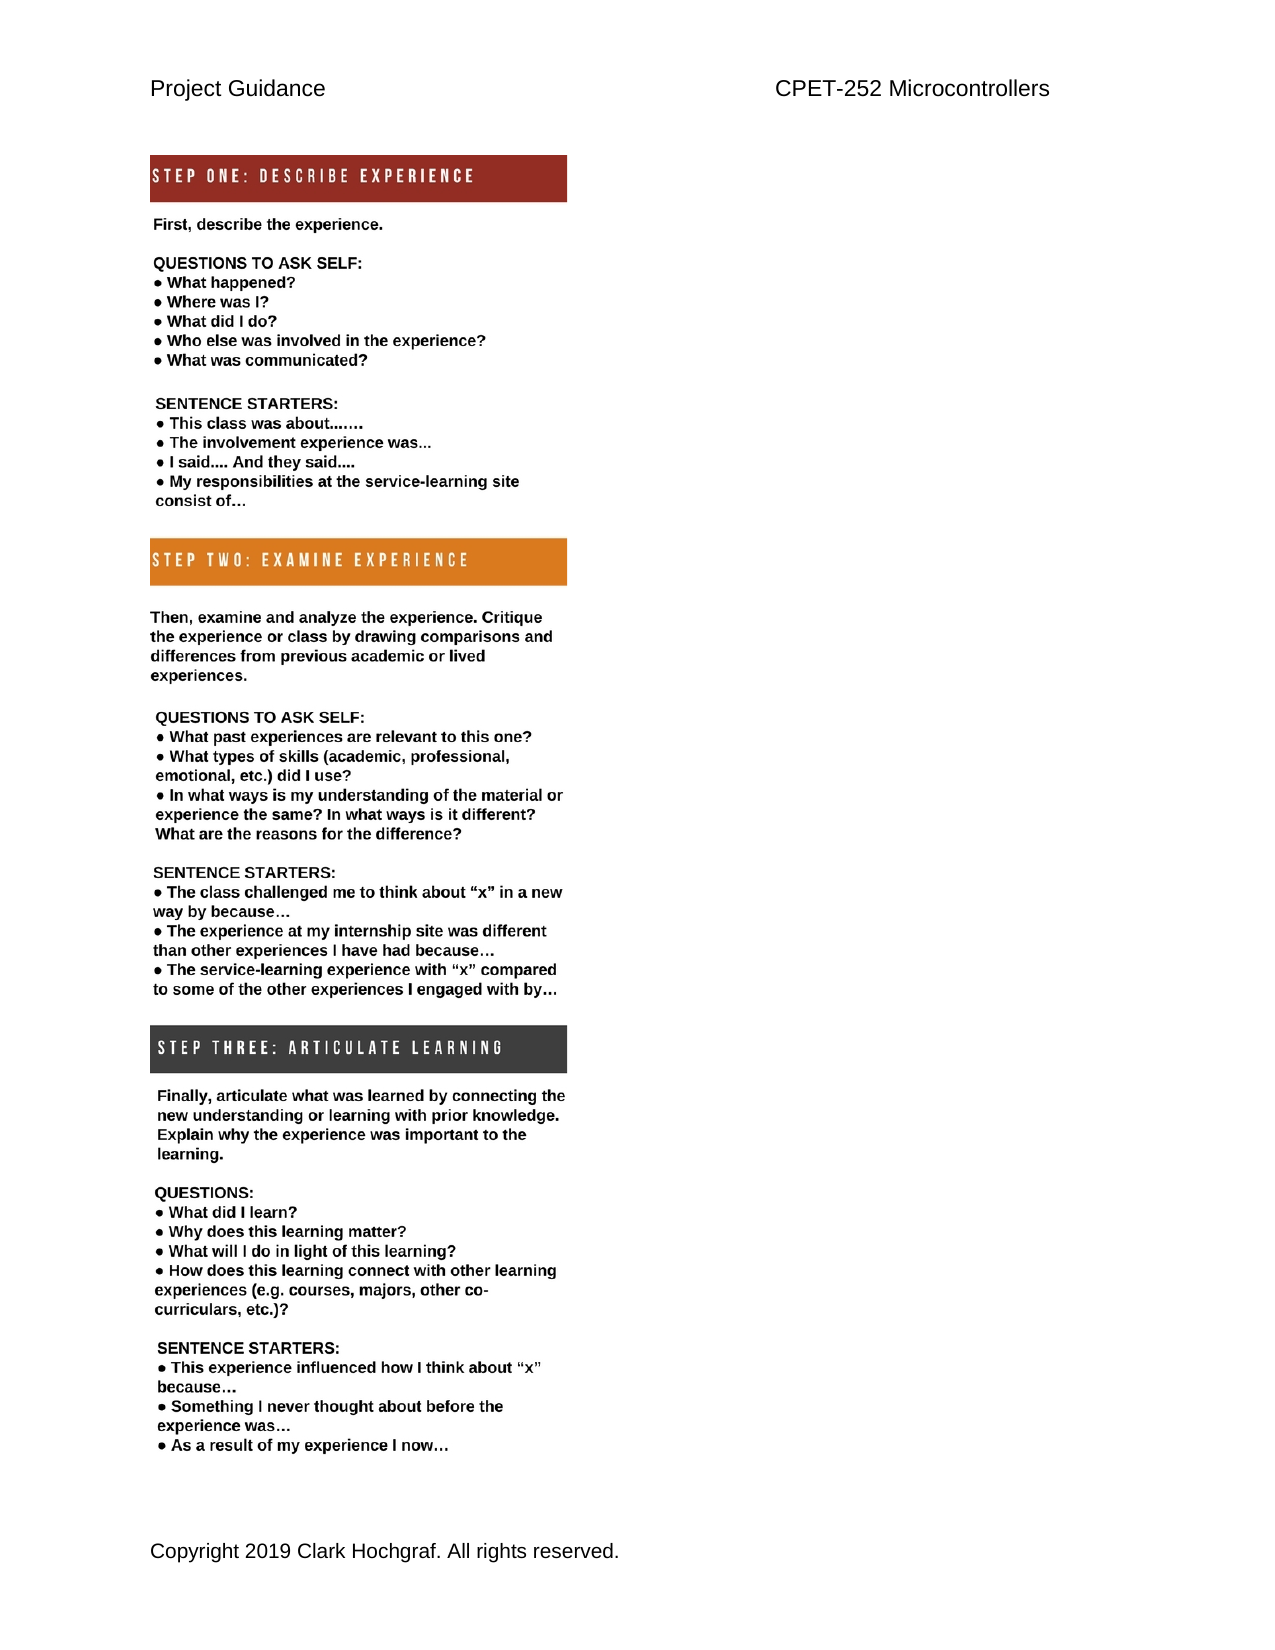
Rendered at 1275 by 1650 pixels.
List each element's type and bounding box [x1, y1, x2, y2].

picture [150, 155, 568, 1464]
